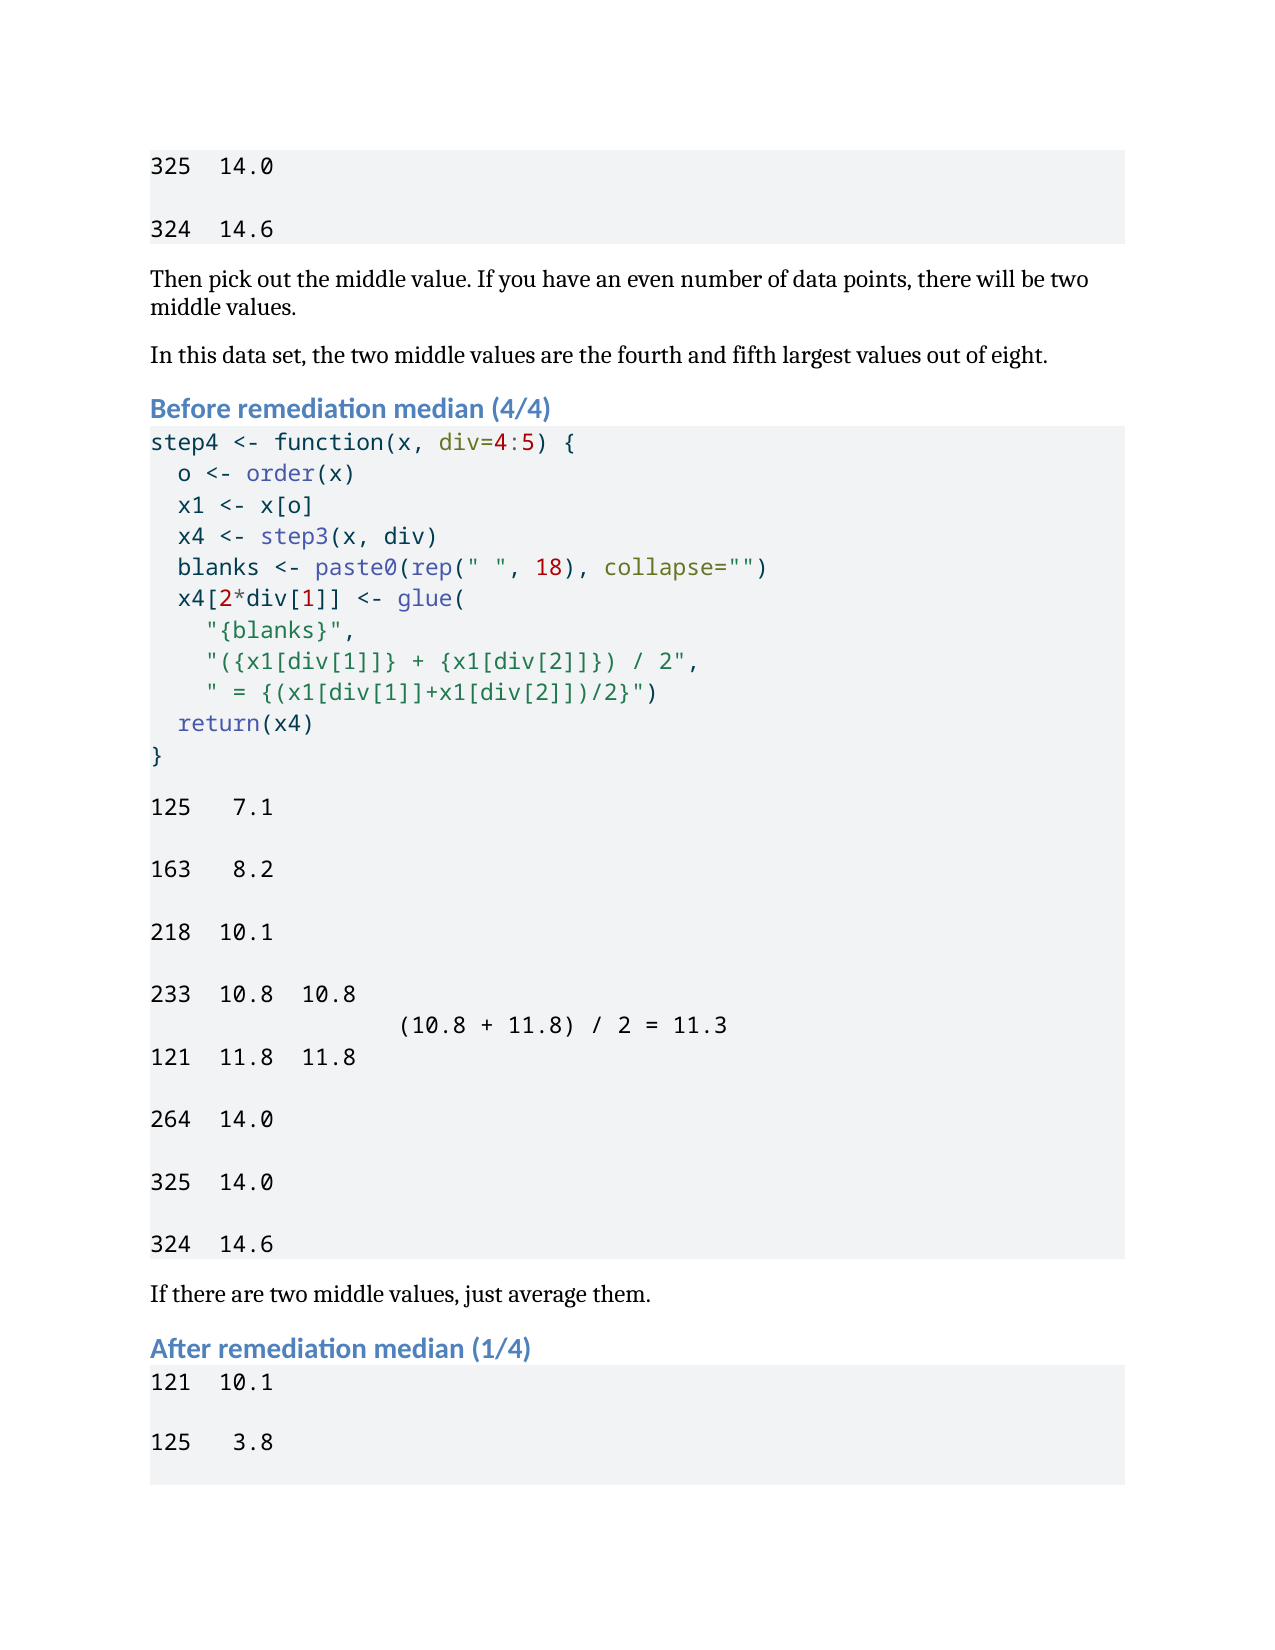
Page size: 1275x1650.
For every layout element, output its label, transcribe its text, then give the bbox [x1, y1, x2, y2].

text In this data set, the two middle values are the fourth and fifth largest values out of eight. [150, 341, 1125, 369]
text 125 7.1 163 8.2 218 10.1 233 10.8 10.8 (10.8 + 11.8) / 2 = 11.3 121 11.8 11.8 264 14.0 325 14.0 324 14.6 [150, 791, 1125, 1259]
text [150, 150, 1125, 244]
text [150, 1365, 1125, 1485]
subtitle After remediation median (1/4) [150, 1330, 1125, 1365]
text step4 <- function(x, div=4:5) { o <- order(x) x1 <- x[o] x4 <- step3(x, div) blanks <- paste0(rep(" ", 18), collapse="") x4[2*div[1]] <- glue( "{blanks}", "({x1[div[1]]} + {x1[div[2]]}) / 2", " = {(x1[div[1]]+x1[div[2]])/2}") return(x4) } [150, 426, 1125, 770]
text If there are two middle values, just average them. [150, 1280, 1125, 1309]
text Then pick out the middle value. If you have an even number of data points, there will be two middle values. [150, 264, 1125, 322]
subtitle Before remediation median (4/4) [150, 390, 1125, 426]
